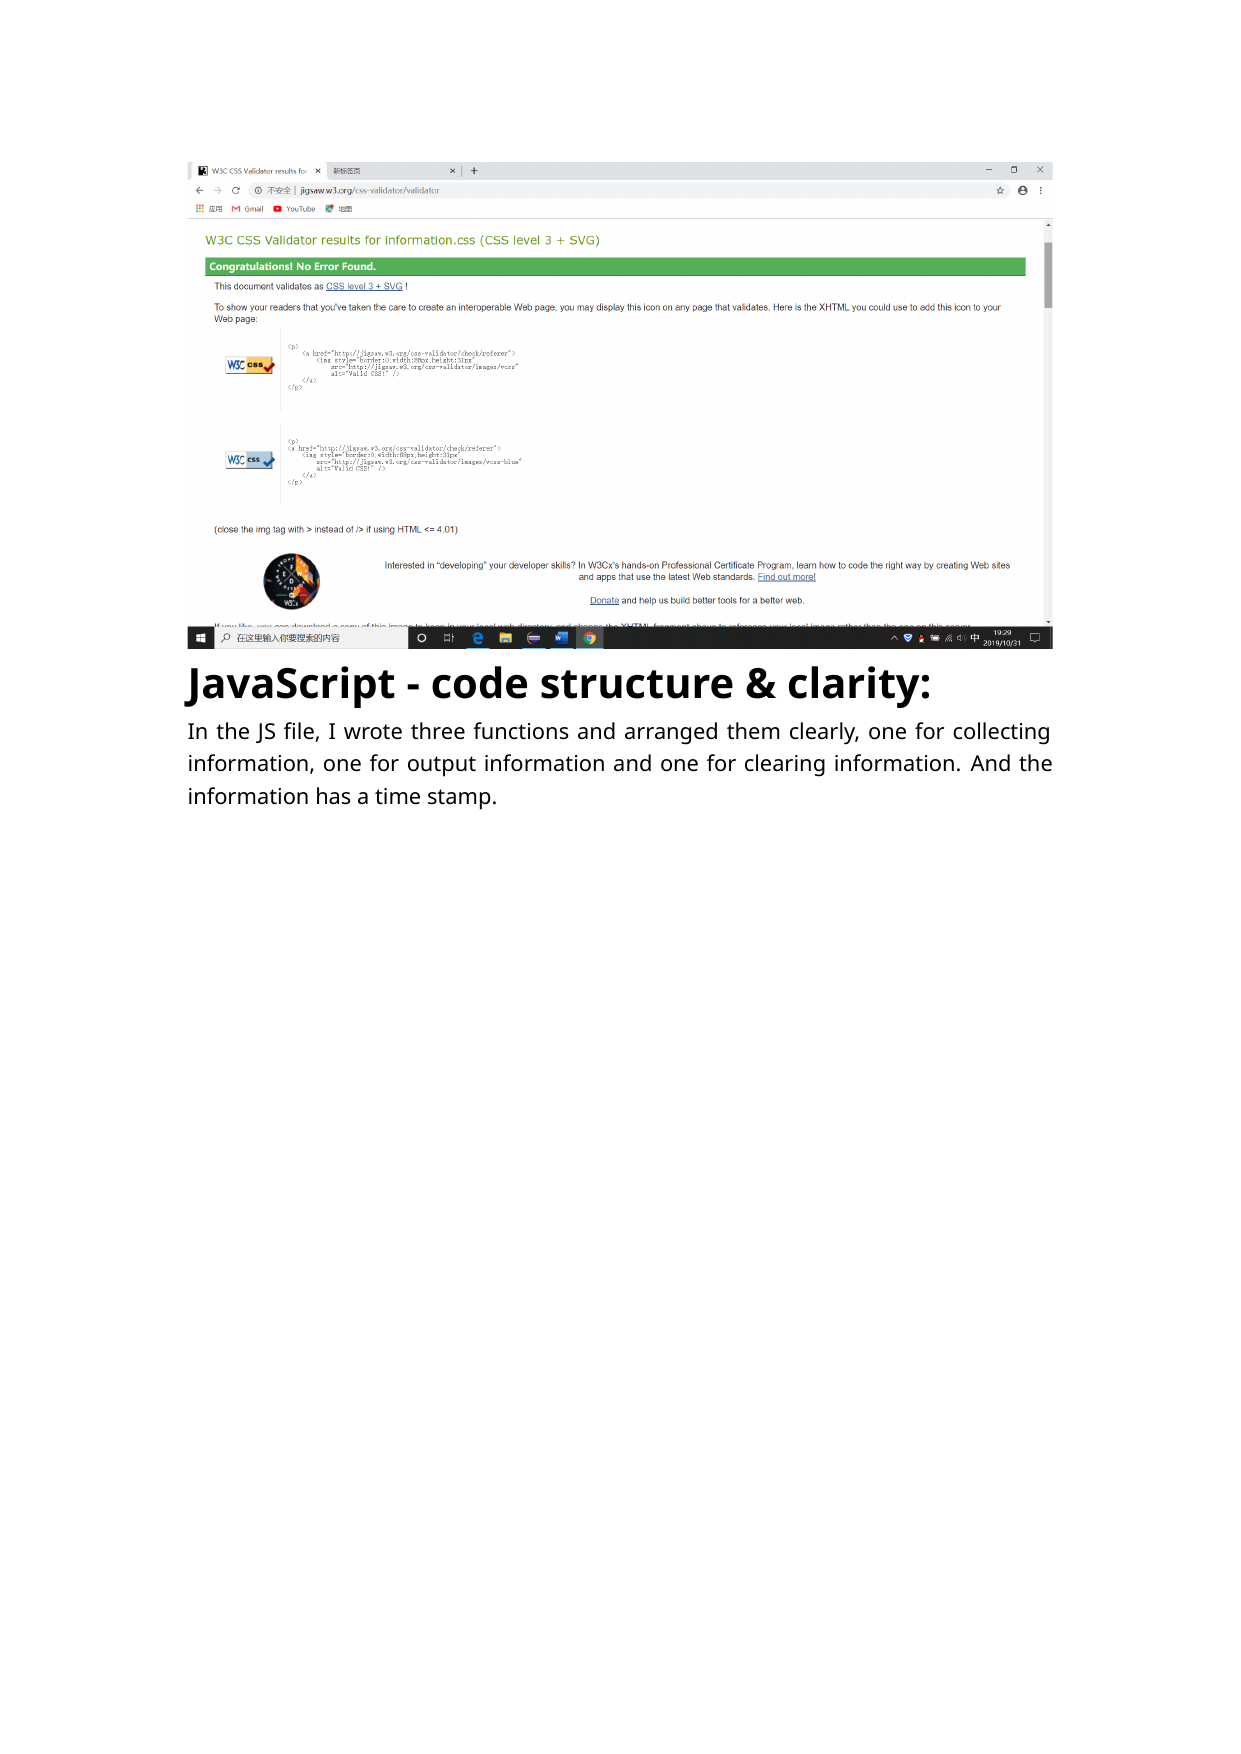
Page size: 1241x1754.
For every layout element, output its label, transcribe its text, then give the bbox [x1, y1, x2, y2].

picture [187, 162, 1053, 649]
text In the JS file, I wrote three functions and arranged them clearly, one for collecting information, one for output information and one for clearing information. And the information has a time stamp. [187, 714, 1053, 812]
text JavaScript - code structure & clarity: [187, 649, 1053, 714]
